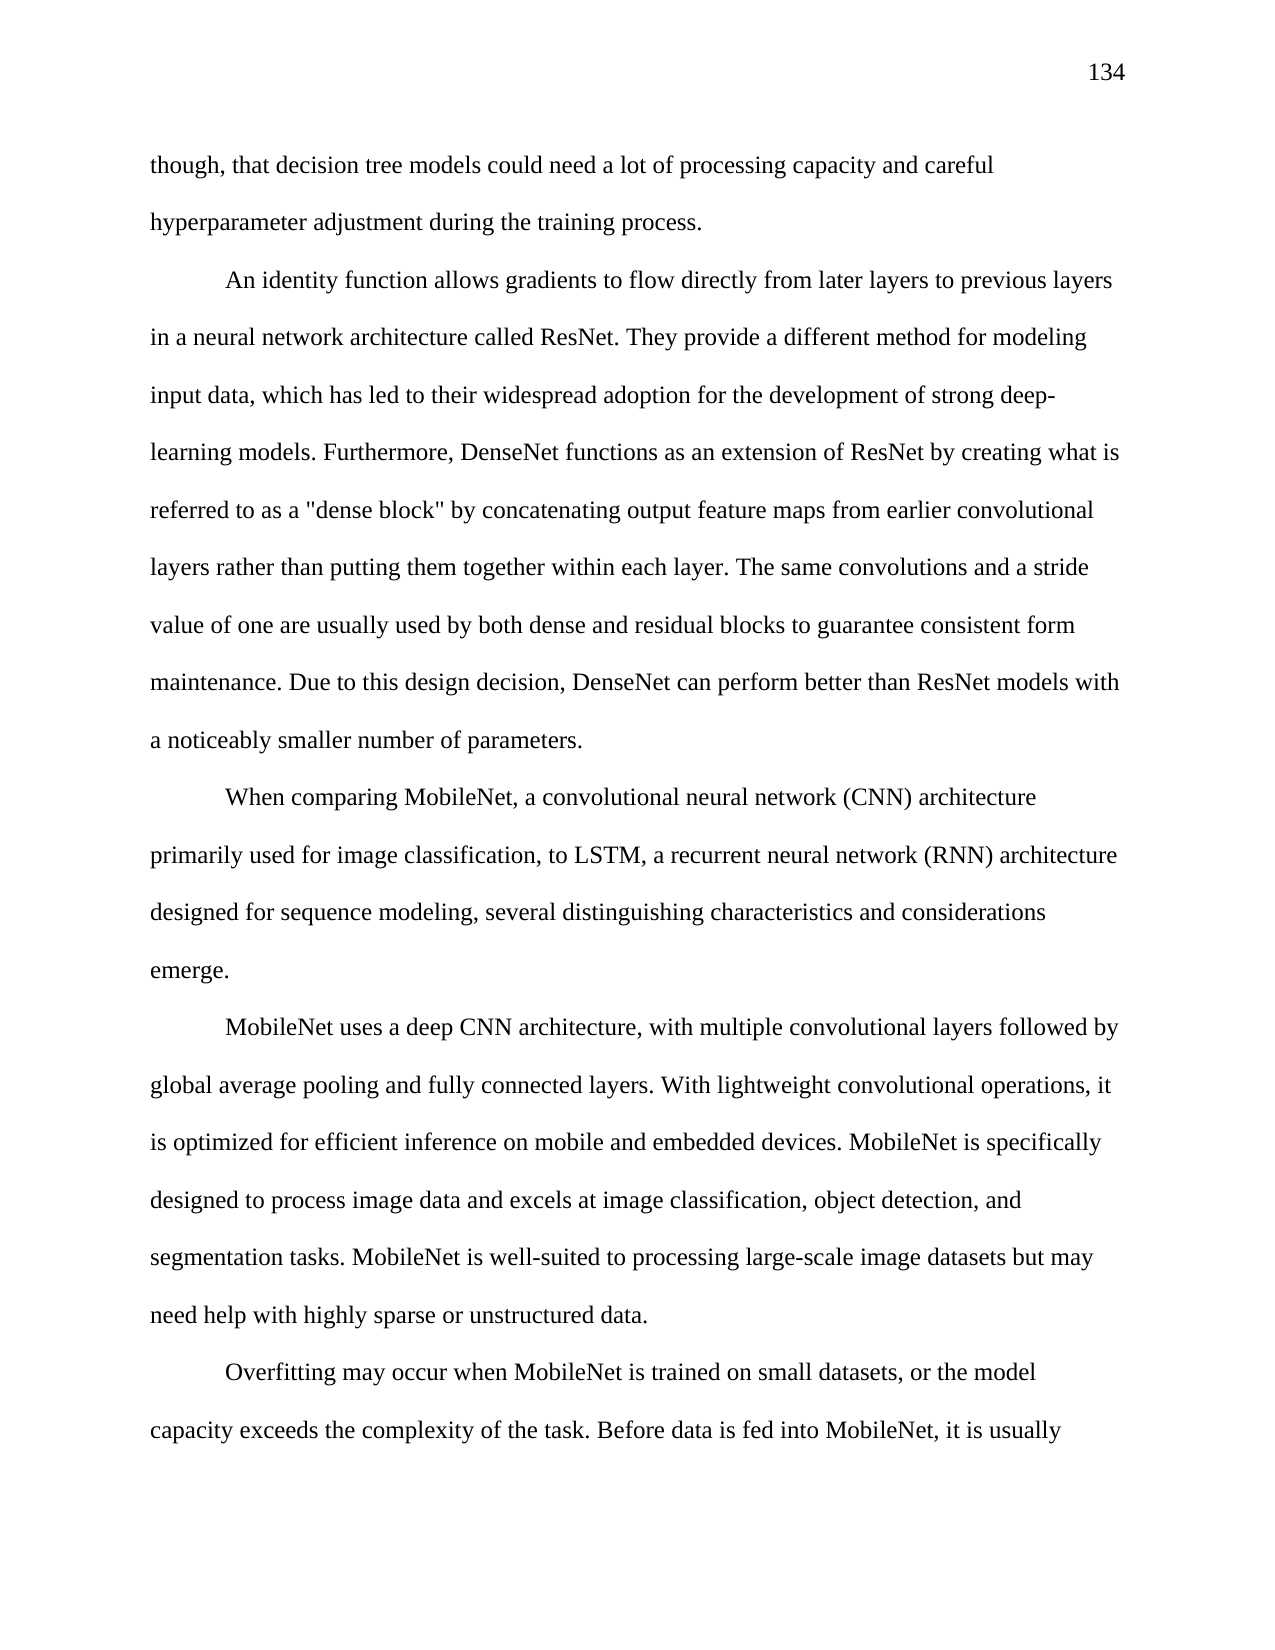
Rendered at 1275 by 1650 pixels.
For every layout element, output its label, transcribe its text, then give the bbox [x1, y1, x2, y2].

text When comparing MobileNet, a convolutional neural network (CNN) architecture primarily used for image classification, to LSTM, a recurrent neural network (RNN) architecture designed for sequence modeling, several distinguishing characteristics and considerations emerge. [150, 782, 1125, 984]
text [150, 150, 1125, 236]
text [150, 1357, 1125, 1444]
text MobileNet uses a deep CNN architecture, with multiple convolutional layers followed by global average pooling and fully connected layers. With lightweight convolutional operations, it is optimized for efficient inference on mobile and embedded devices. MobileNet is specifically designed to process image data and excels at image classification, object detection, and segmentation tasks. MobileNet is well-suited to processing large-scale image datasets but may need help with highly sparse or unstructured data. [150, 1012, 1125, 1329]
text An identity function allows gradients to flow directly from later layers to previous layers in a neural network architecture called ResNet. They provide a different method for modeling input data, which has led to their widespread adoption for the development of strong deep-learning models. Furthermore, DenseNet functions as an extension of ResNet by creating what is referred to as a "dense block" by concatenating output feature maps from earlier convolutional layers rather than putting them together within each layer. The same convolutions and a stride value of one are usually used by both dense and residual blocks to guarantee consistent form maintenance. Due to this design decision, DenseNet can perform better than ResNet models with a noticeably smaller number of parameters. [150, 265, 1125, 754]
